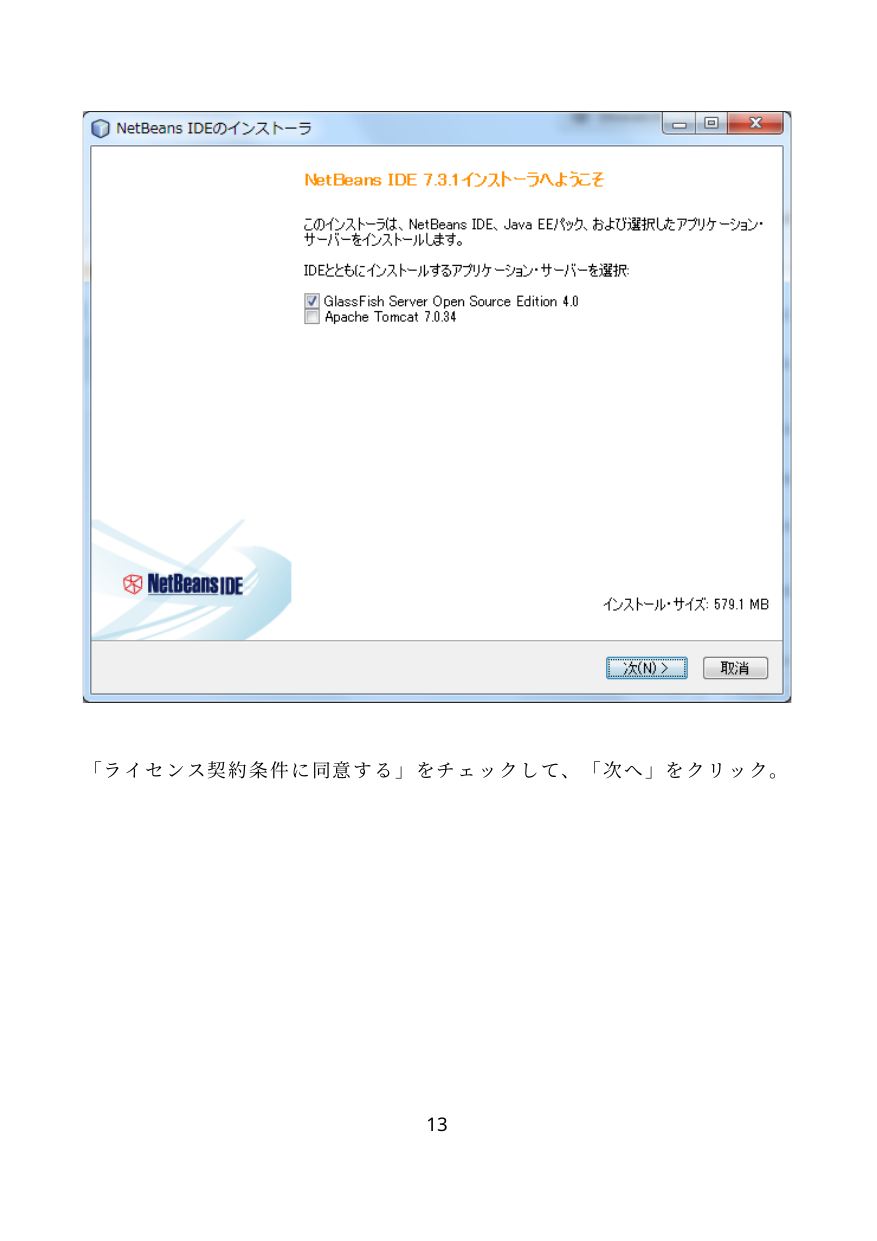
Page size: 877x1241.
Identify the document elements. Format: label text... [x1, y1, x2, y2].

text 「ライセンス契約条件に同意する」をチェックして、「次へ」をクリック。 [83, 753, 791, 785]
picture [82, 111, 792, 703]
